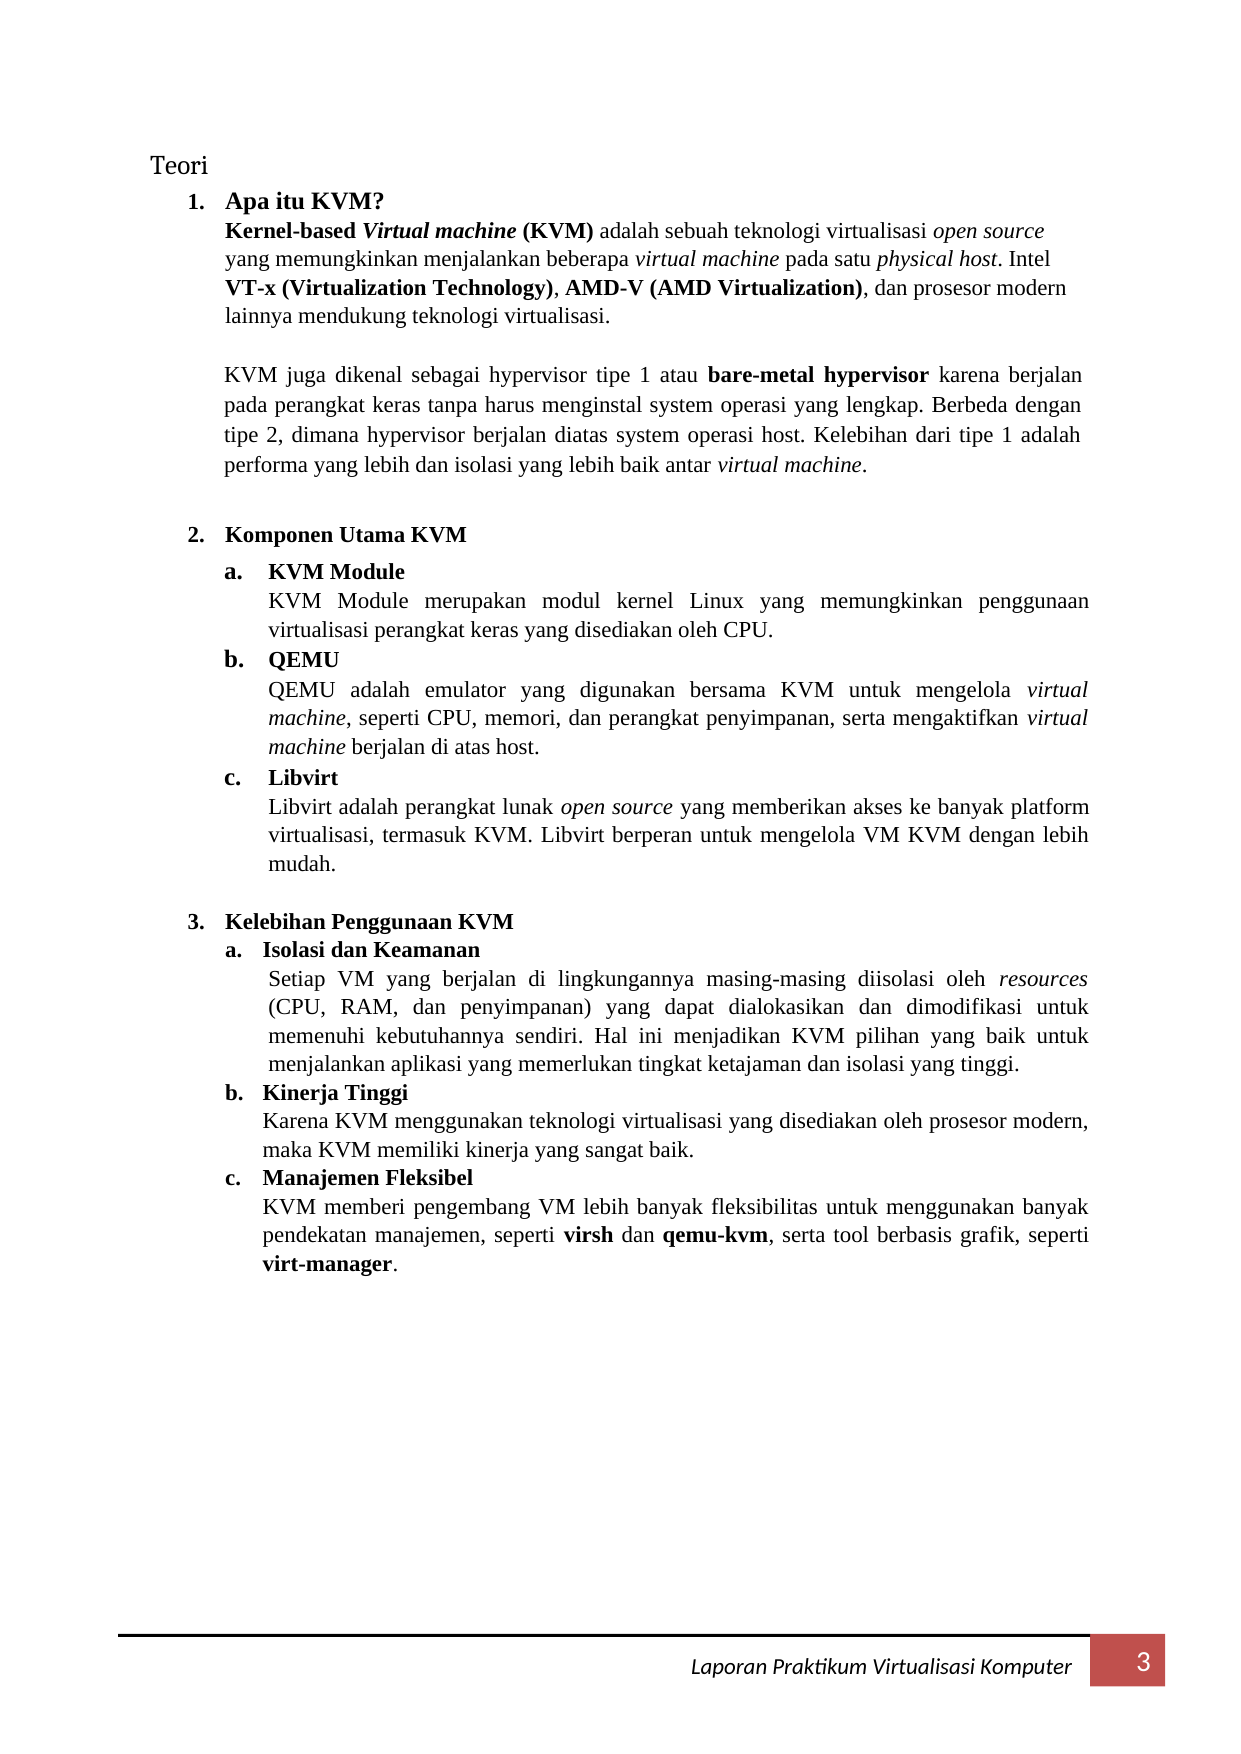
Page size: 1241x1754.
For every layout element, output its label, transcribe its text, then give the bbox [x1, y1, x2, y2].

list Libvirt [224, 762, 1090, 790]
list Karena KVM menggunakan teknologi virtualisasi yang disediakan oleh prosesor modern, maka KVM memiliki kinerja yang sangat baik. [262, 1108, 1090, 1162]
list Kernel-based Virtual machine (KVM) adalah sebuah teknologi virtualisasi open source yang memungkinkan menjalankan beberapa virtual machine pada satu physical host. Intel VT-x (Virtualization Technology), AMD-V (AMD Virtualization), dan prosesor modern lainnya mendukung teknologi virtualisasi. [225, 217, 1090, 328]
list QEMU [224, 644, 1090, 673]
text Setiap VM yang berjalan di lingkungannya masing-masing diisolasi oleh resources (CPU, RAM, dan penyimpanan) yang dapat dialokasikan dan dimodifikasi untuk memenuhi kebutuhannya sendiri. Hal ini menjadikan KVM pilihan yang baik untuk menjalankan aplikasi yang memerlukan tingkat ketajaman dan isolasi yang tinggi. [268, 965, 1090, 1077]
list Isolasi dan Keamanan [225, 936, 1090, 962]
subtitle Teori [150, 150, 1090, 181]
list KVM memberi pengembang VM lebih banyak fleksibilitas untuk menggunakan banyak pendekatan manajemen, seperti virsh dan qemu-kvm, serta tool berbasis grafik, seperti virt-manager. [262, 1193, 1090, 1276]
list Komponen Utama KVM [187, 521, 1082, 547]
list Kinerja Tinggi [225, 1079, 1090, 1106]
text KVM Module merupakan modul kernel Linux yang memungkinkan penggunaan virtualisasi perangkat keras yang disediakan oleh CPU. [268, 587, 1090, 642]
list KVM Module [224, 556, 1090, 584]
list Kelebihan Penggunaan KVM [187, 908, 1090, 934]
text KVM juga dikenal sebagai hypervisor tipe 1 atau bare-metal hypervisor karena berjalan pada perangkat keras tanpa harus menginstal system operasi yang lengkap. Berbeda dengan tipe 2, dimana hypervisor berjalan diatas system operasi host. Kelebihan dari tipe 1 adalah performa yang lebih dan isolasi yang lebih baik antar virtual machine. [224, 361, 1082, 478]
text QEMU adalah emulator yang digunakan bersama KVM untuk mengelola virtual machine, seperti CPU, memori, dan perangkat penyimpanan, serta mengaktifkan virtual machine berjalan di atas host. [268, 676, 1090, 759]
list Apa itu KVM? [187, 186, 1090, 214]
text Libvirt adalah perangkat lunak open source yang memberikan akses ke banyak platform virtualisasi, termasuk KVM. Libvirt berperan untuk mengelola VM KVM dengan lebih mudah. [268, 793, 1090, 876]
list Manajemen Fleksibel [225, 1164, 1090, 1191]
